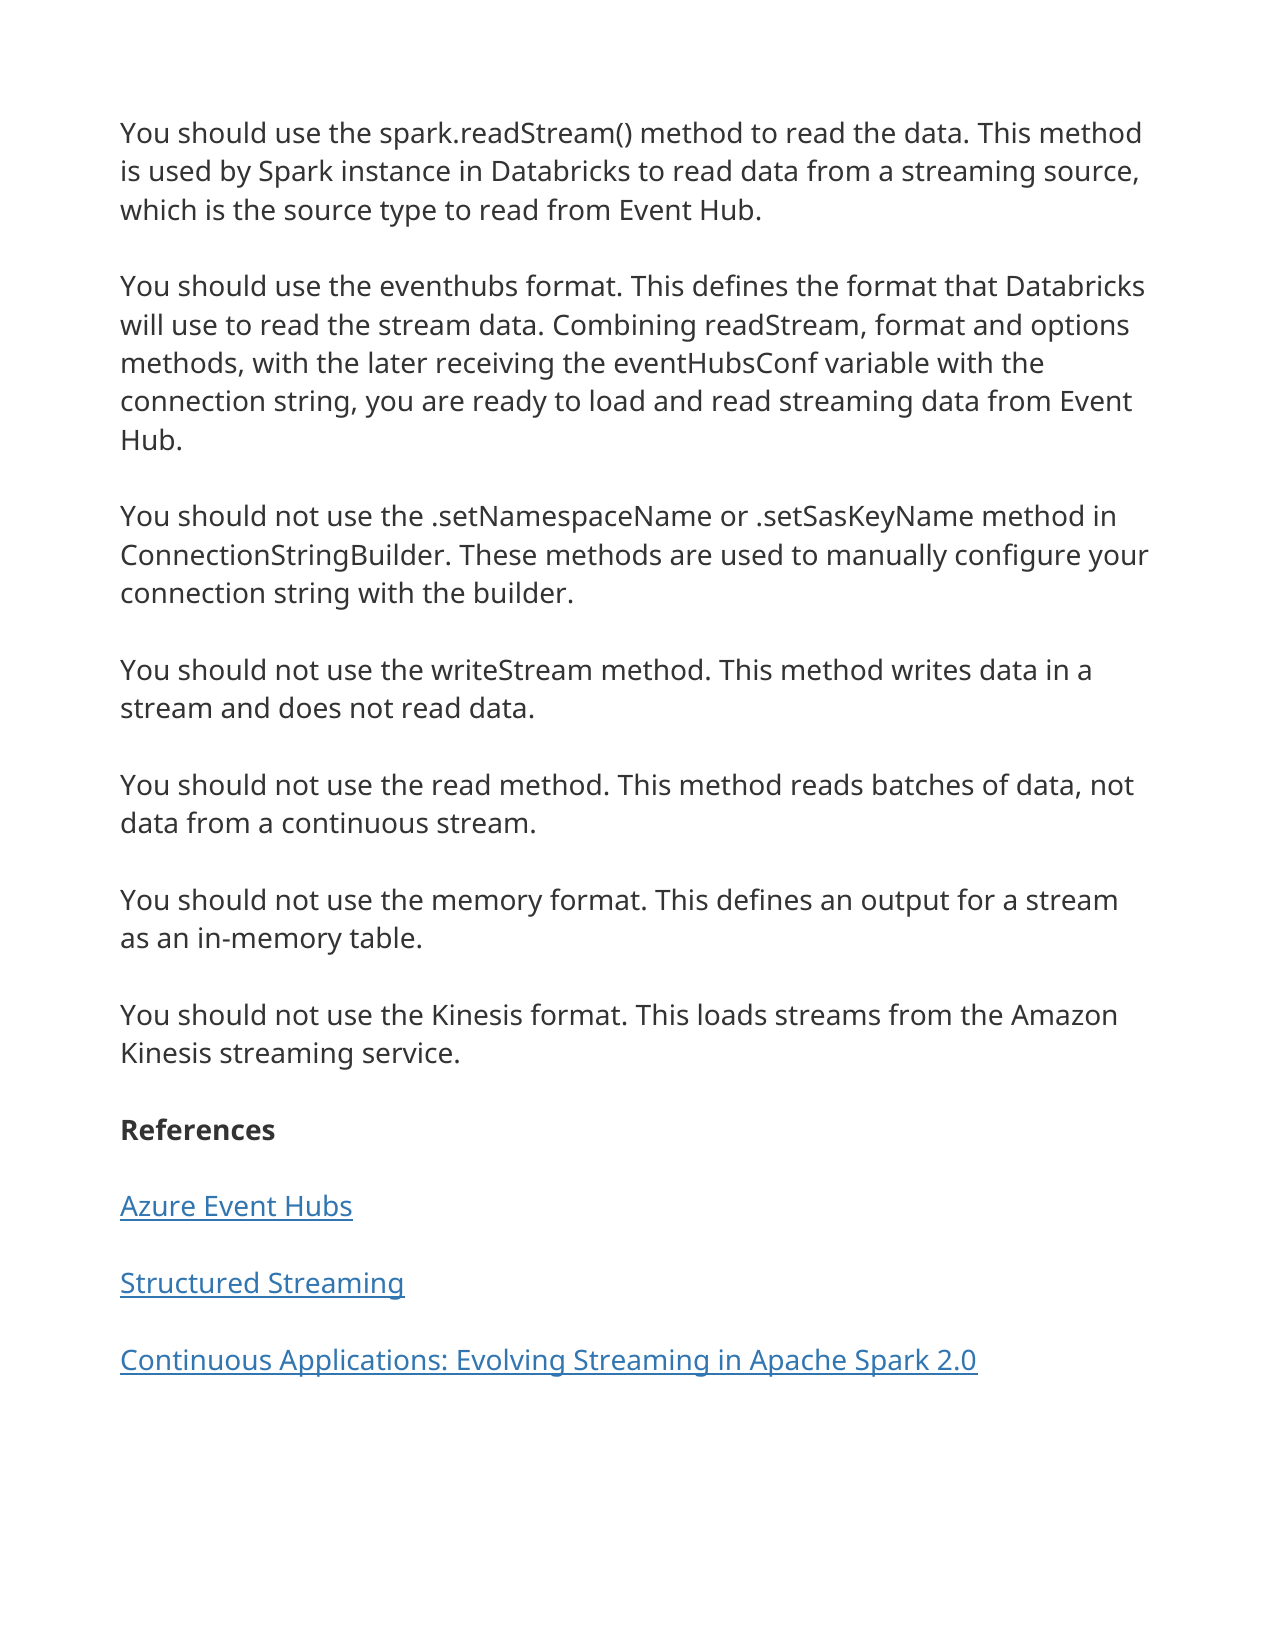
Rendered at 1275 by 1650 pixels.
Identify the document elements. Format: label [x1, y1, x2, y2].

text [120, 75, 1155, 1378]
